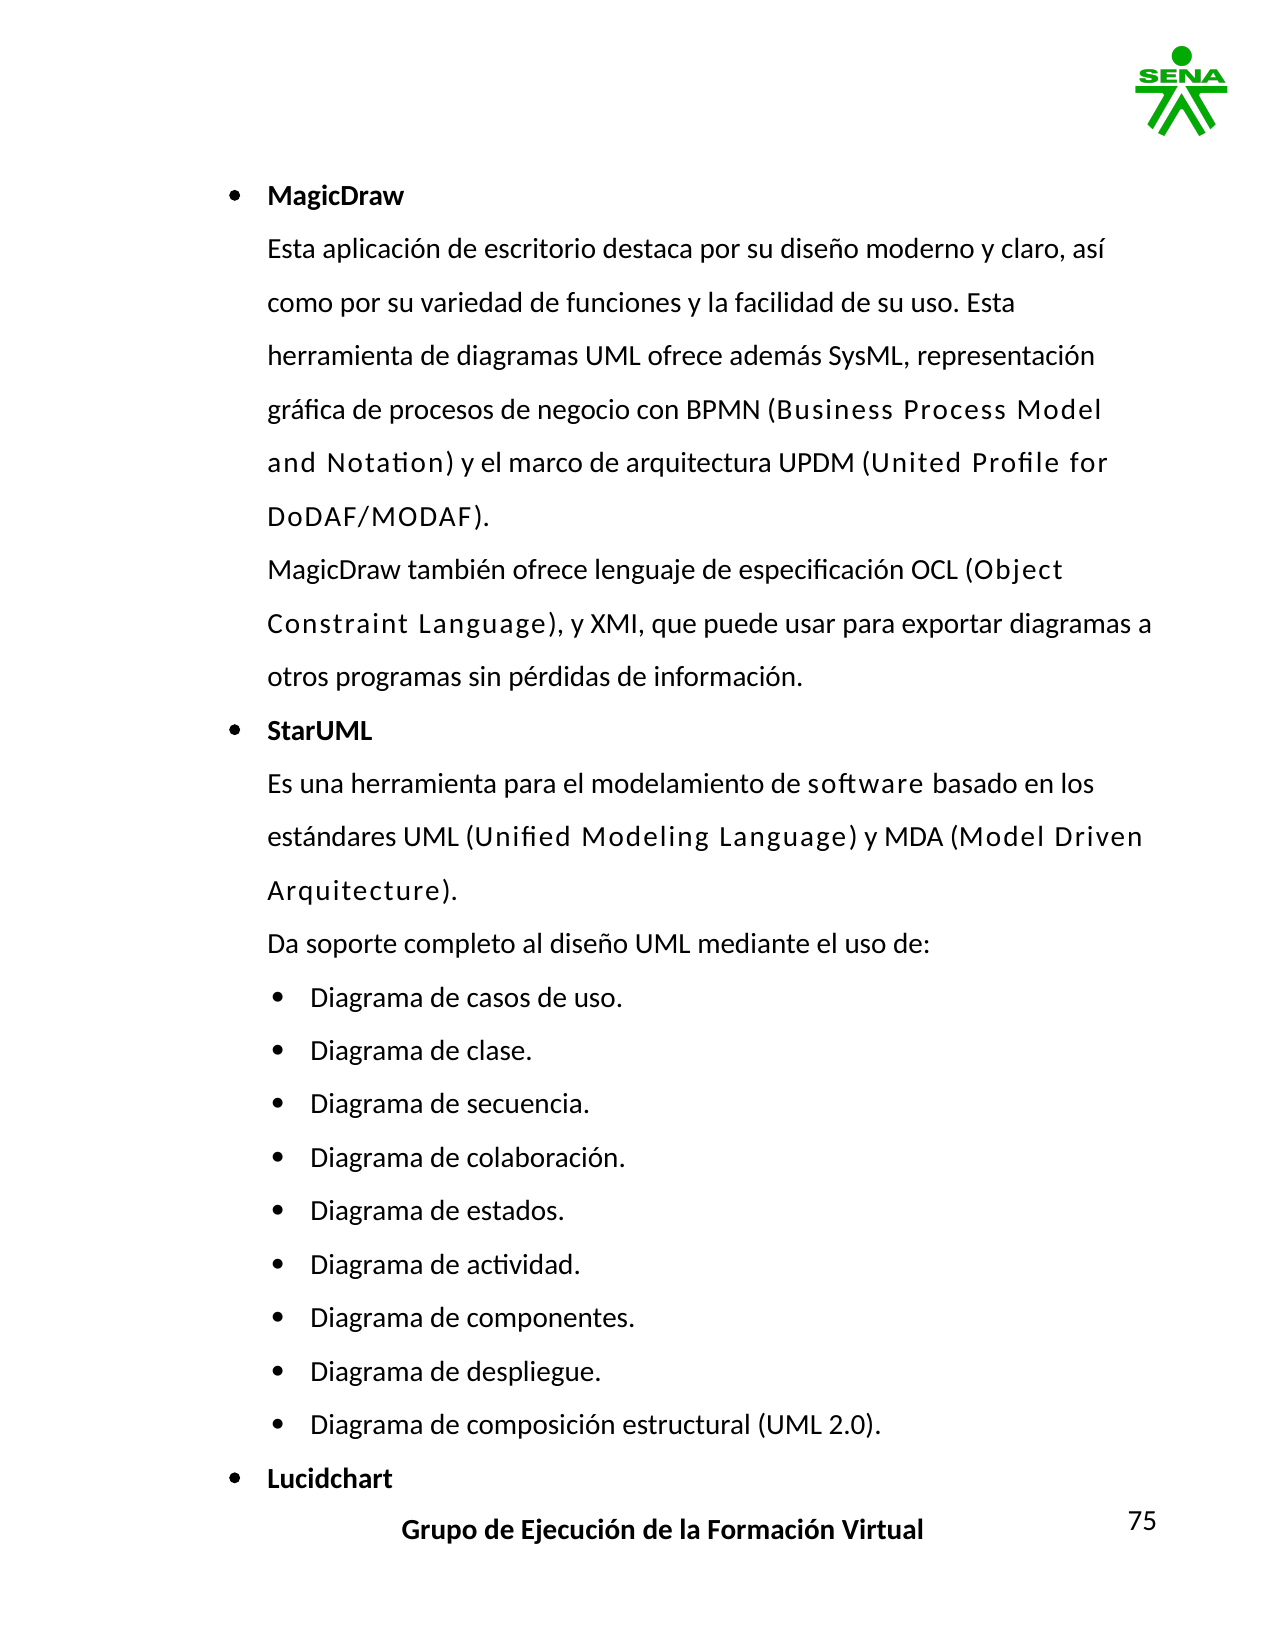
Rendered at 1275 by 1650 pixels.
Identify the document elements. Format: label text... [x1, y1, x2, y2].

picture [1135, 46, 1228, 136]
list Lucidchart [229, 1460, 1157, 1495]
list Diagrama de composición estructural (UML 2.0). [273, 1406, 1157, 1442]
list Diagrama de colaboración. [273, 1139, 1157, 1175]
list Da soporte completo al diseño UML mediante el uso de: [267, 925, 1157, 961]
list MagicDraw también ofrece lenguaje de especificación OCL (Object Constraint Language), y XMI, que puede usar para exportar diagramas a otros programas sin pérdidas de información. [267, 551, 1157, 694]
list Diagrama de secuencia. [273, 1086, 1157, 1121]
list Diagrama de componentes. [273, 1299, 1157, 1335]
list MagicDraw [229, 177, 1157, 213]
list Diagrama de estados. [273, 1192, 1157, 1228]
list Diagrama de casos de uso. [273, 979, 1157, 1014]
list Diagrama de despliegue. [273, 1353, 1157, 1388]
list Es una herramienta para el modelamiento de software basado en los estándares UML (Unified Modeling Language) y MDA (Model Driven Arquitecture). [267, 765, 1157, 907]
list Esta aplicación de escritorio destaca por su diseño moderno y claro, así como por su variedad de funciones y la facilidad de su uso. Esta herramienta de diagramas UML ofrece además SysML, representación gráfica de procesos de negocio con BPMN (Business Process Model and Notation) y el marco de arquitectura UPDM (United Profile for DoDAF/MODAF). [267, 231, 1157, 533]
list Diagrama de actividad. [273, 1246, 1157, 1282]
list StarUML [229, 712, 1157, 747]
list Diagrama de clase. [273, 1032, 1157, 1068]
